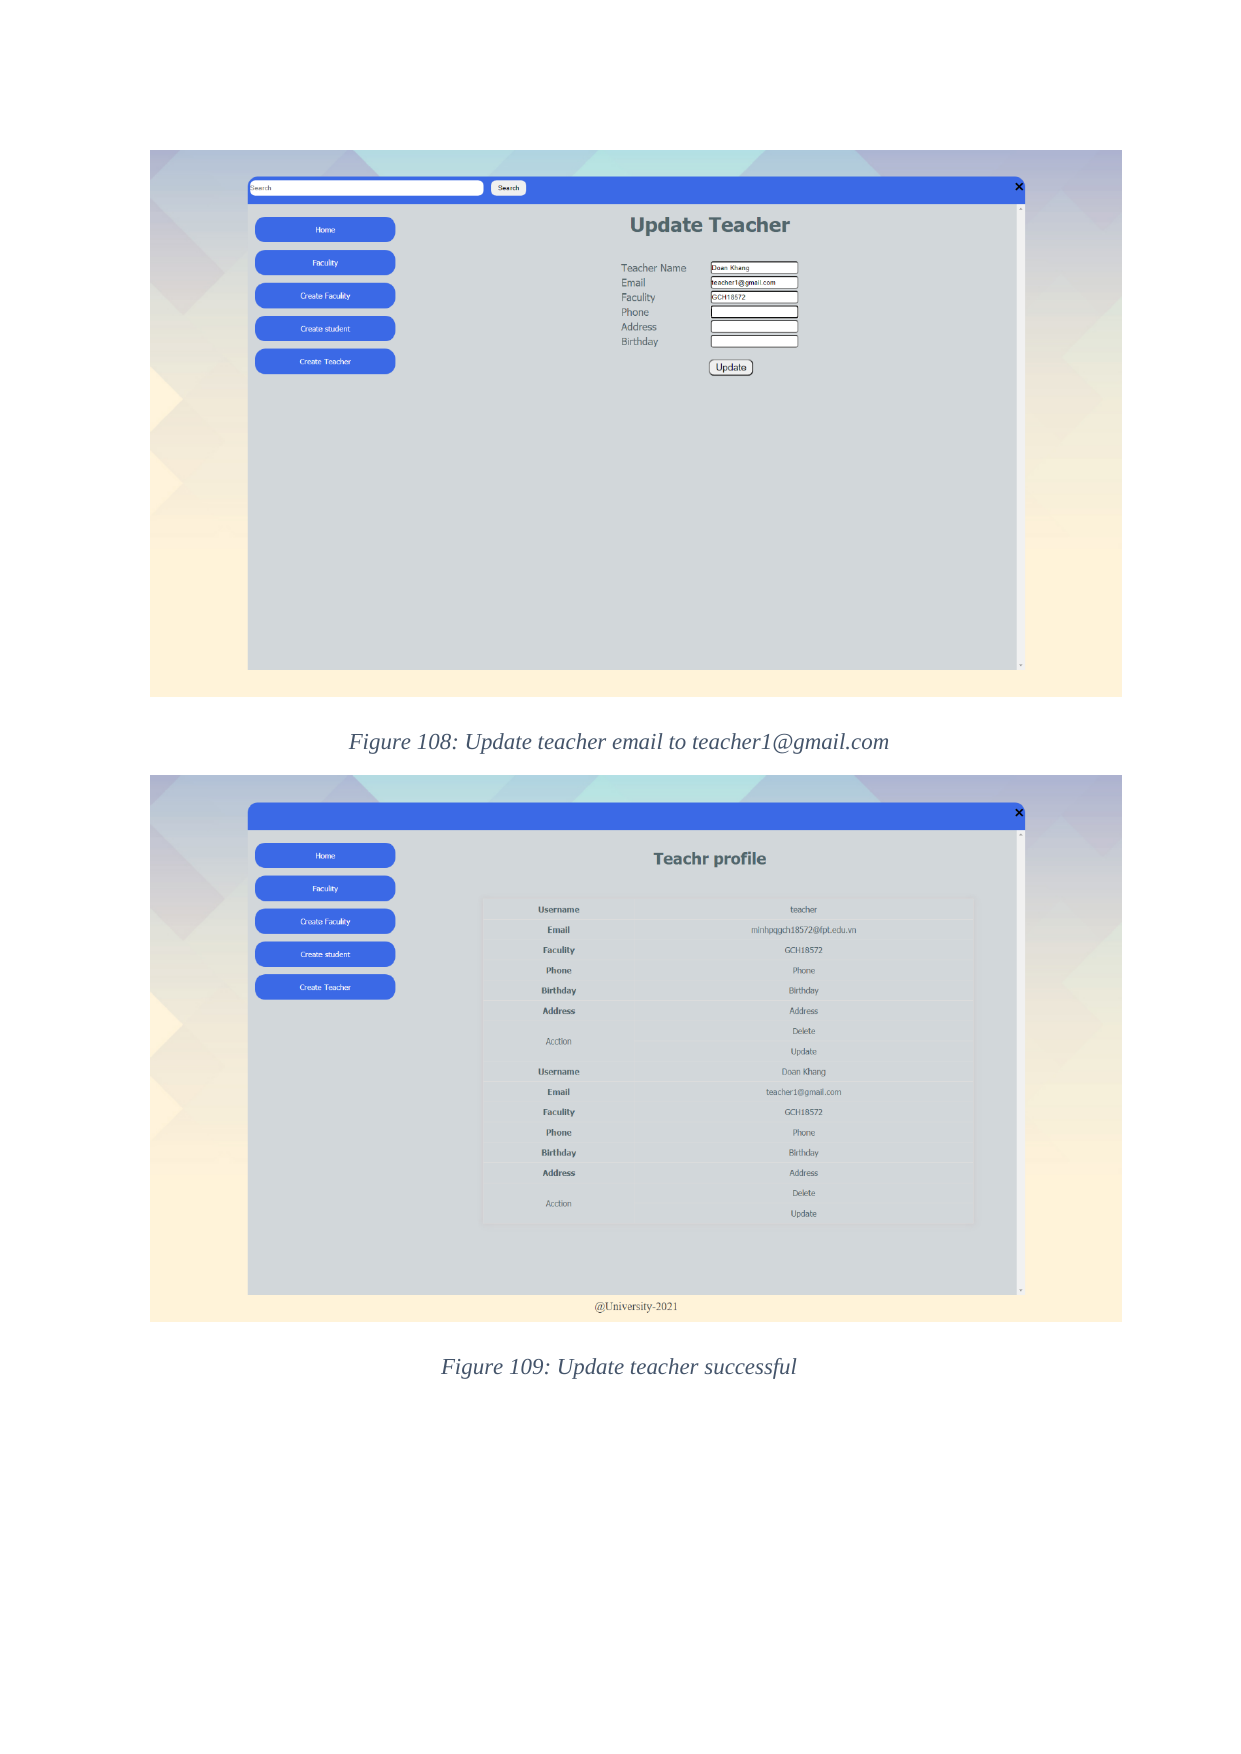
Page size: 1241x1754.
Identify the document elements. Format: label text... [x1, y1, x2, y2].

picture [150, 150, 1122, 697]
text Figure 109: Update teacher successful [150, 1353, 1090, 1379]
picture [150, 775, 1122, 1322]
text Figure 108: Update teacher email to teacher1@gmail.com [150, 728, 1090, 754]
